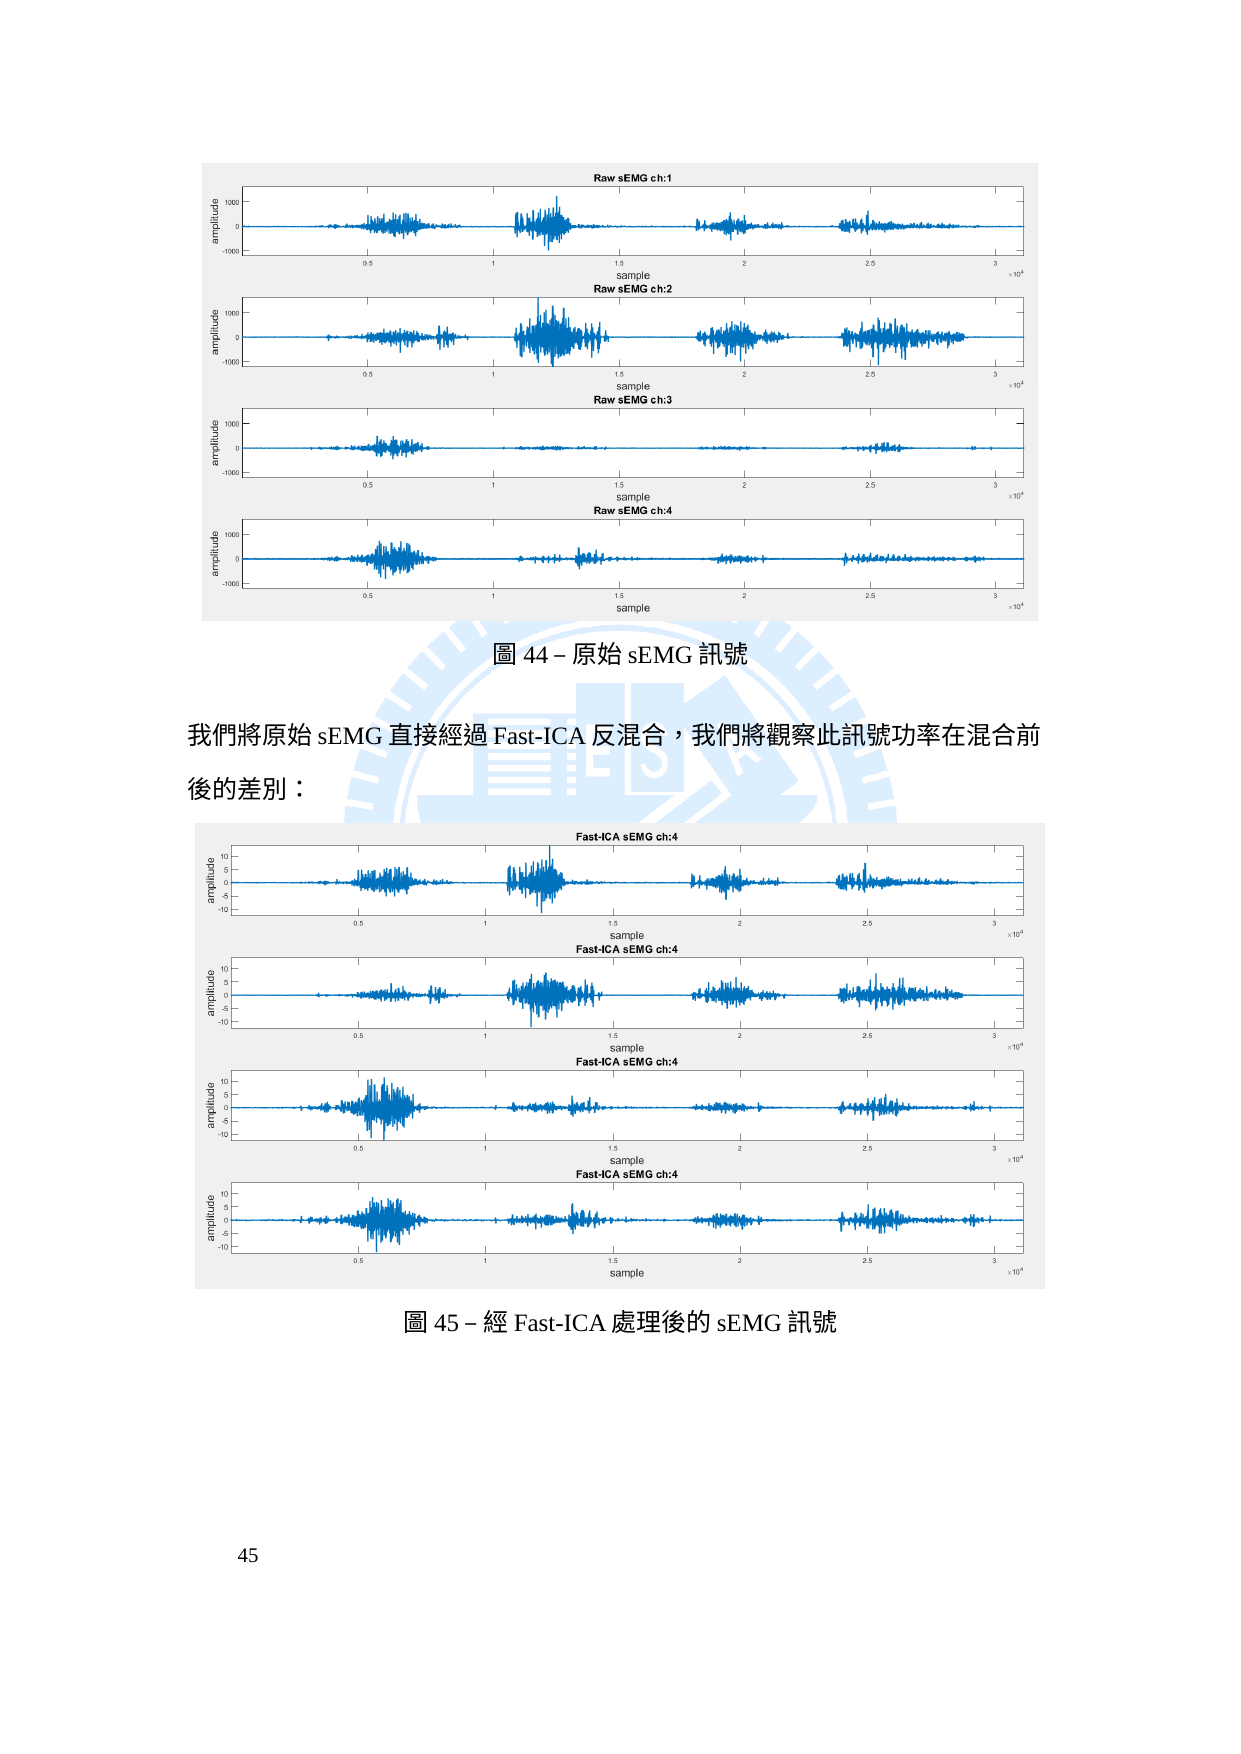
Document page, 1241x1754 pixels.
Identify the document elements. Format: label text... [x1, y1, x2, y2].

text 我們將原始sEMG直接經過Fast-ICA反混合，我們將觀察此訊號功率在混合前後的差別： [187, 715, 1053, 806]
picture [202, 163, 1039, 621]
text 圖 45 – 經Fast-ICA處理後的sEMG訊號 [187, 1303, 1053, 1339]
text 圖 44 – 原始sEMG訊號 [187, 635, 1053, 671]
picture [194, 823, 1046, 1289]
